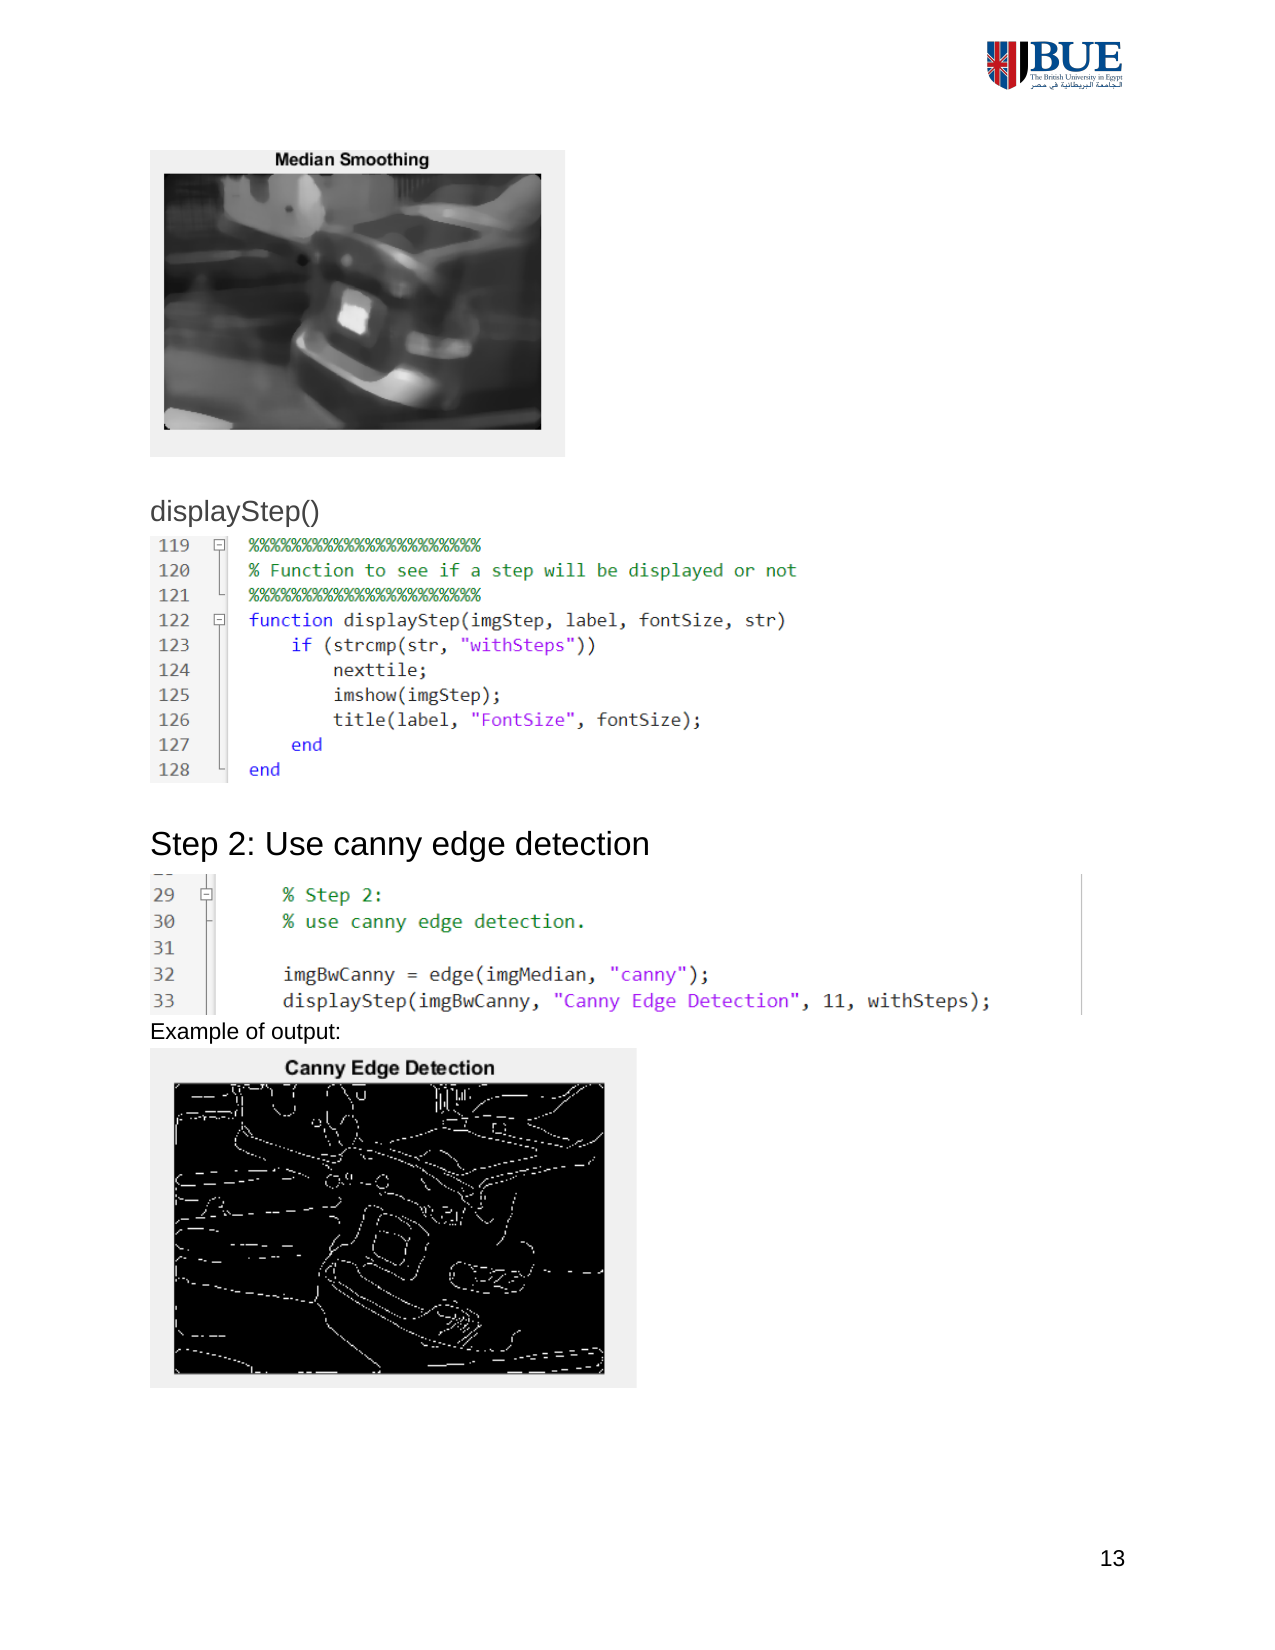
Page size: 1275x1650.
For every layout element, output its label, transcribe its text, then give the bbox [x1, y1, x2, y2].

picture [986, 15, 1125, 114]
picture [150, 150, 566, 457]
subtitle displayStep() [150, 494, 1125, 528]
text Example of output: [150, 1018, 1125, 1044]
picture [150, 874, 1125, 1015]
subtitle Step 2: Use canny edge detection [150, 824, 1125, 862]
picture [150, 536, 812, 783]
picture [150, 1048, 637, 1388]
